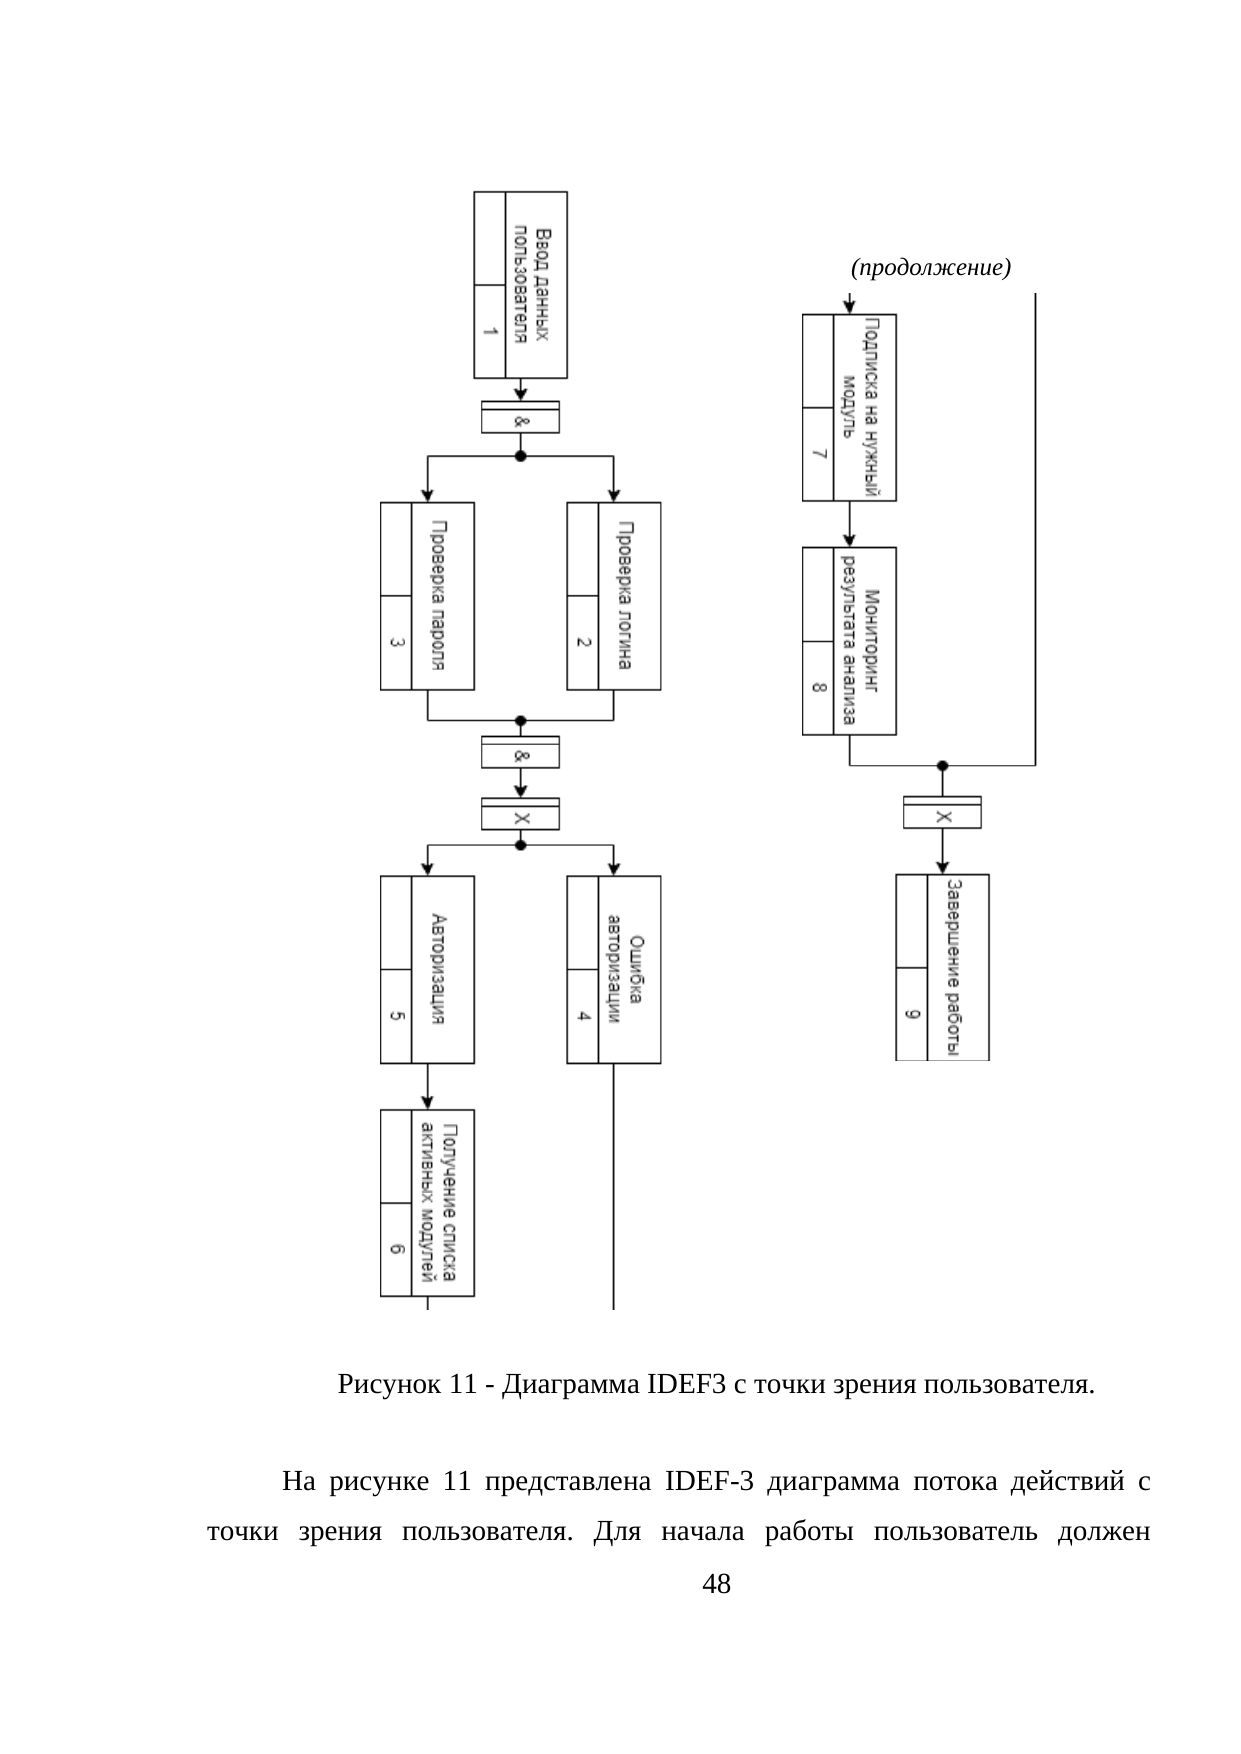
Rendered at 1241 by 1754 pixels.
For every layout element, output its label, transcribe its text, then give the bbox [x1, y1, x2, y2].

picture [802, 293, 1067, 1060]
table_header [196, 177, 699, 1353]
text Рисунок 11 - Диаграмма IDEF3 с точки зрения пользователя. [282, 1366, 1152, 1400]
table_header (продолжение) [700, 177, 1162, 1353]
picture [380, 176, 690, 1310]
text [207, 1463, 1152, 1546]
